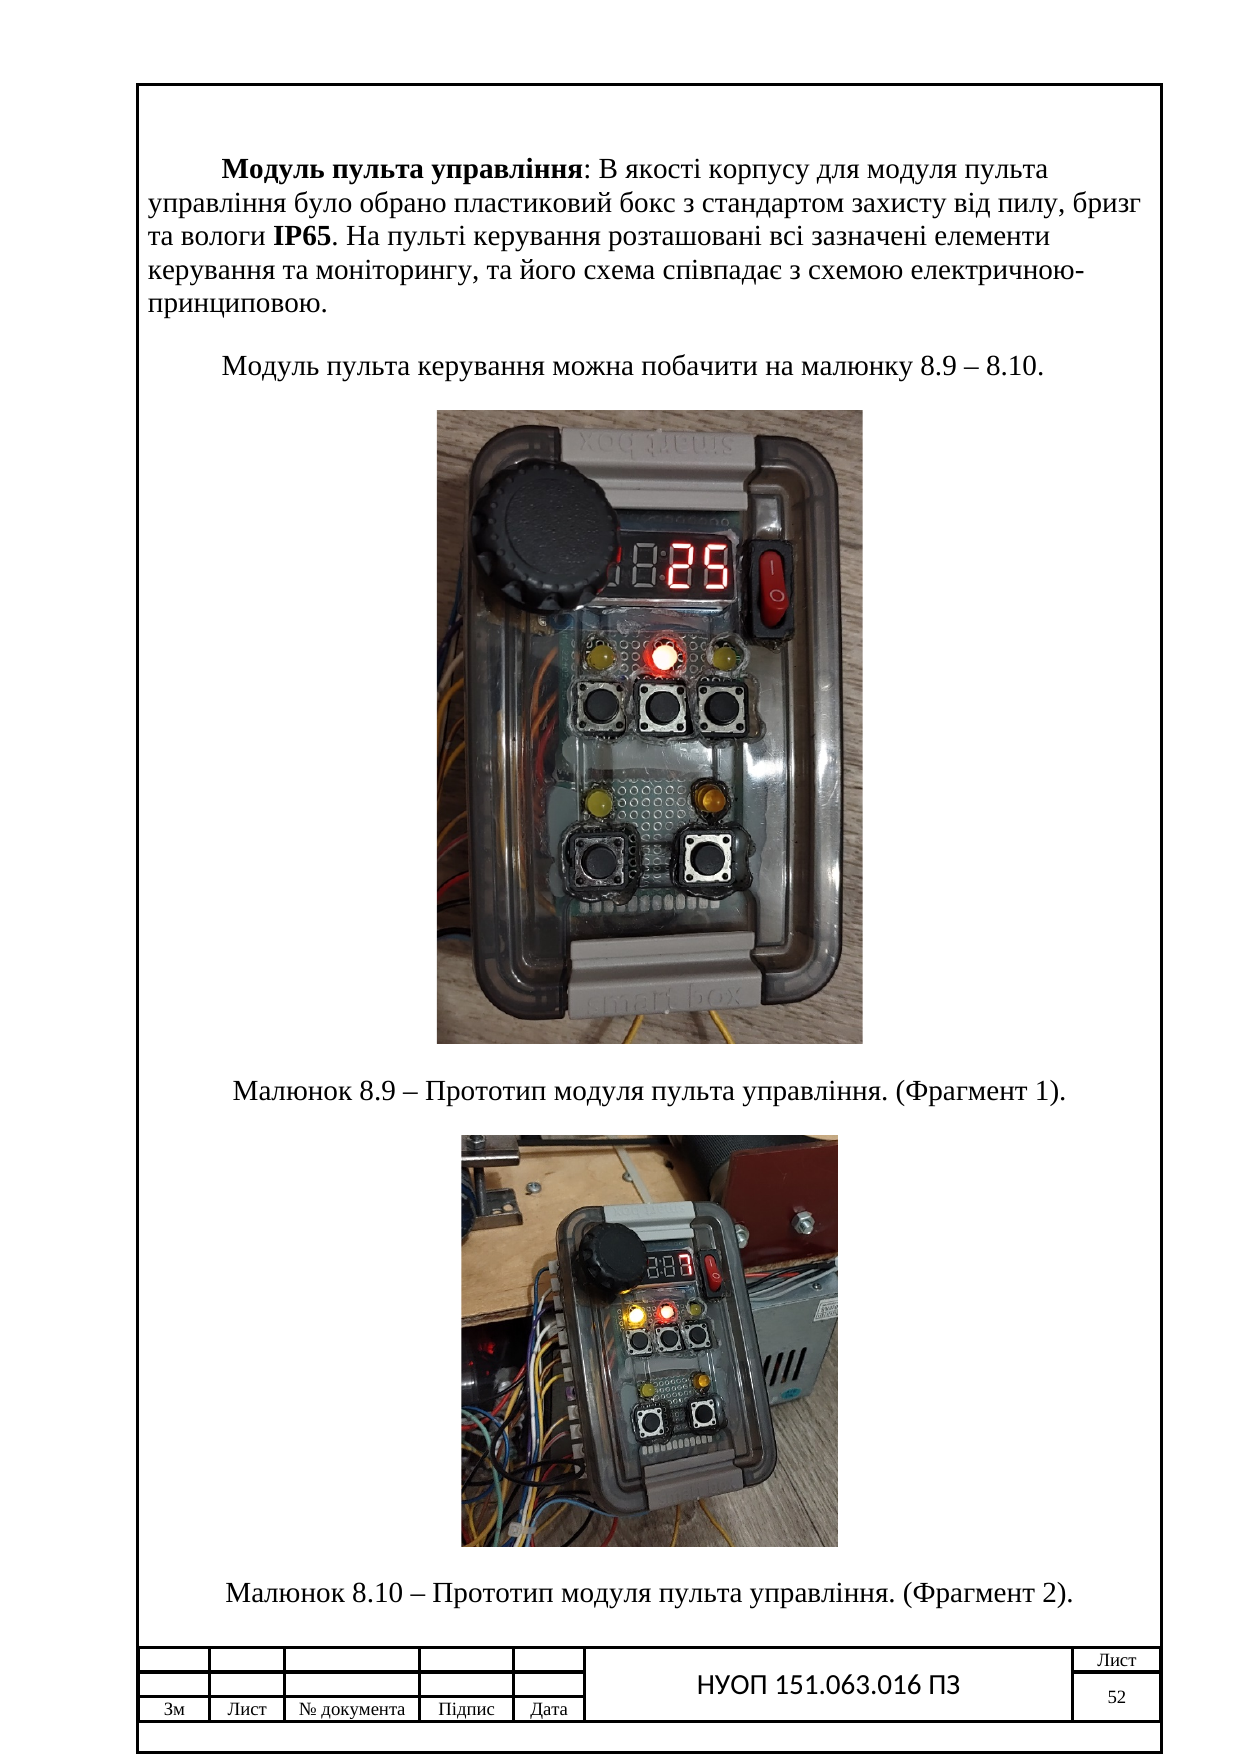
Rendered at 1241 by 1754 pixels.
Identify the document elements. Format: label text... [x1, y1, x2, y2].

text Модуль пульта управління: В якості корпусу для модуля пульта управління було обрано пластиковий бокс з стандартом захисту від пилу, бризг та вологи IP65. На пульті керування розташовані всі зазначені елементи керування та моніторингу, та його схема співпадає з схемою електричною-принциповою. [148, 151, 1152, 319]
text Малюнок 8.10 – Прототип модуля пульта управління. (Фрагмент 2). [148, 1576, 1152, 1609]
text Модуль пульта керування можна побачити на малюнку 8.9 – 8.10. [148, 348, 1152, 382]
picture [436, 410, 863, 1044]
picture [461, 1135, 838, 1547]
text Малюнок 8.9 – Прототип модуля пульта управління. (Фрагмент 1). [148, 1073, 1152, 1106]
